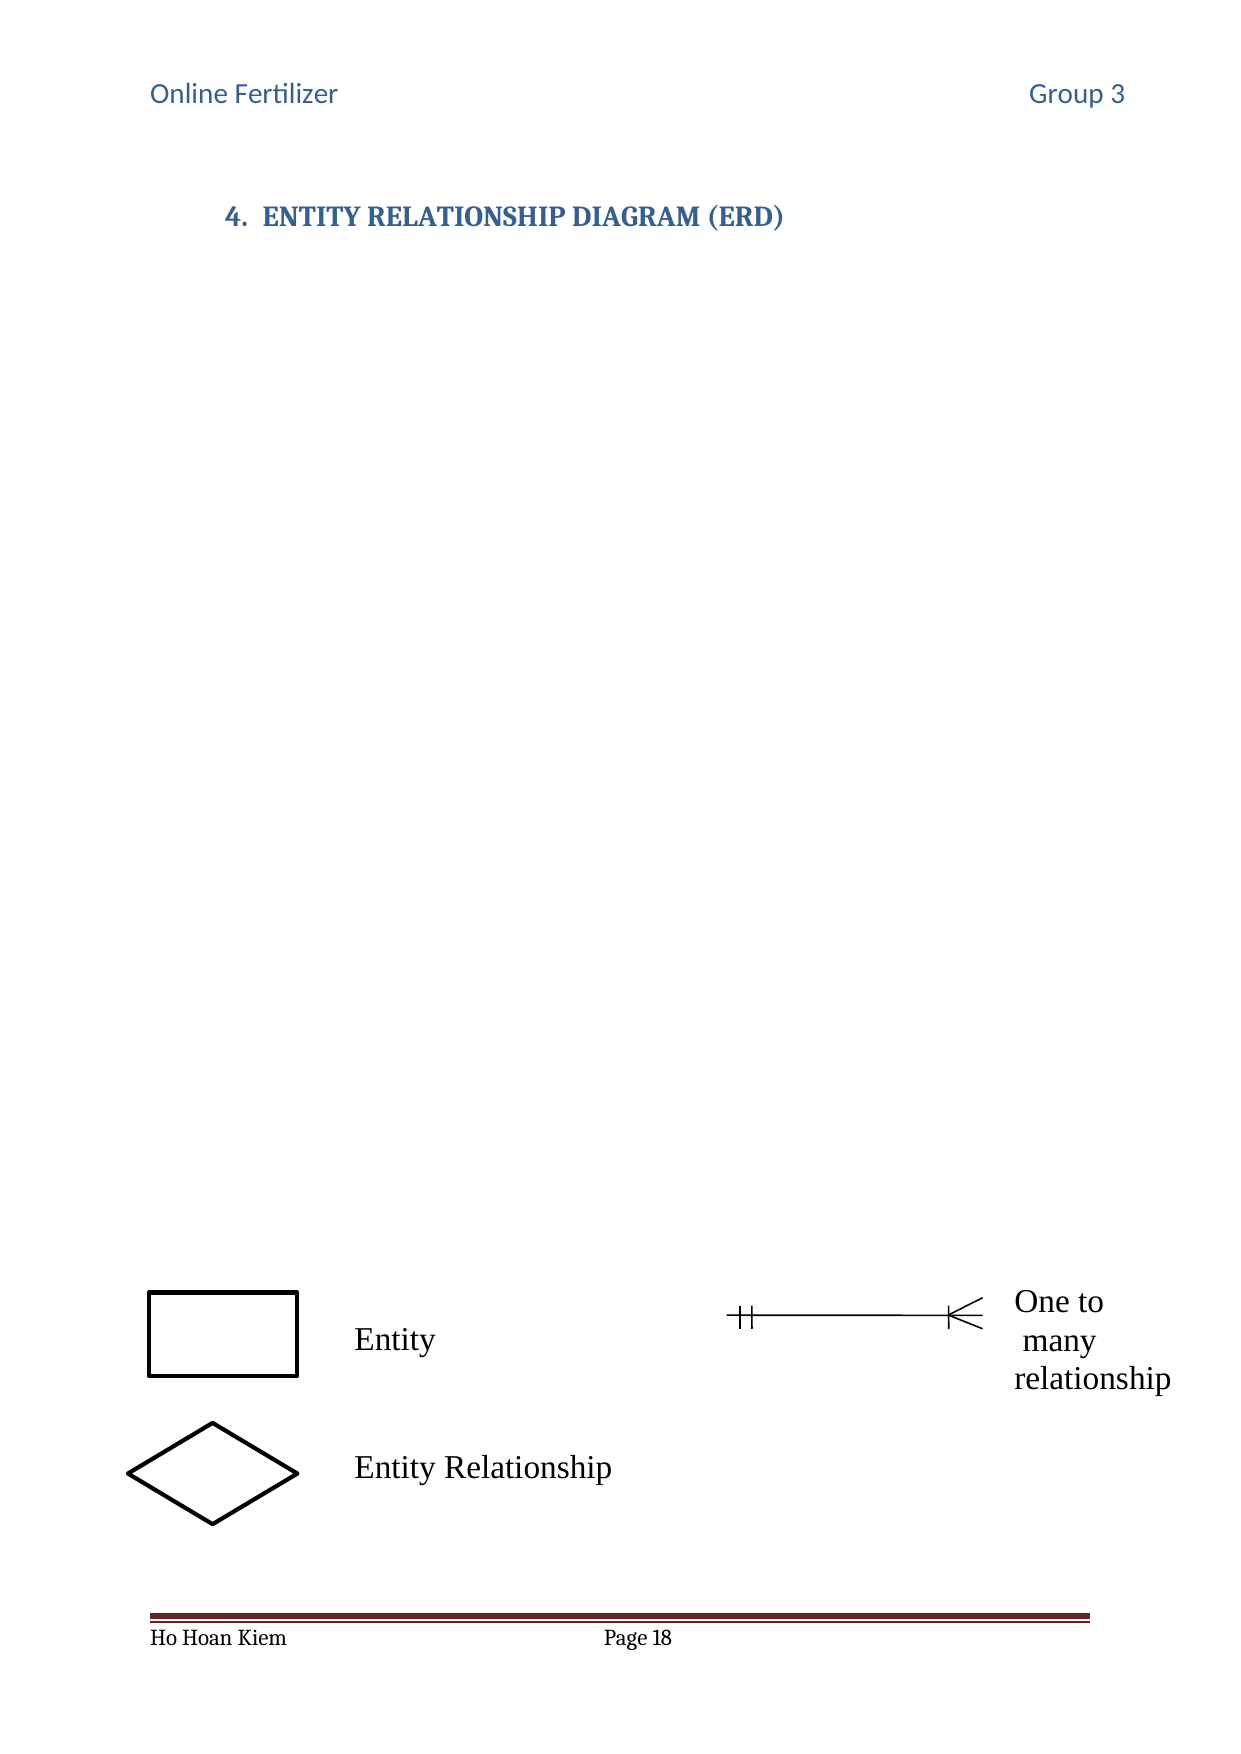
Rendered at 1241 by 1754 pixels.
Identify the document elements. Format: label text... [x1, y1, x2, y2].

subtitle ENTITY RELATIONSHIP DIAGRAM (ERD) [225, 200, 1090, 233]
